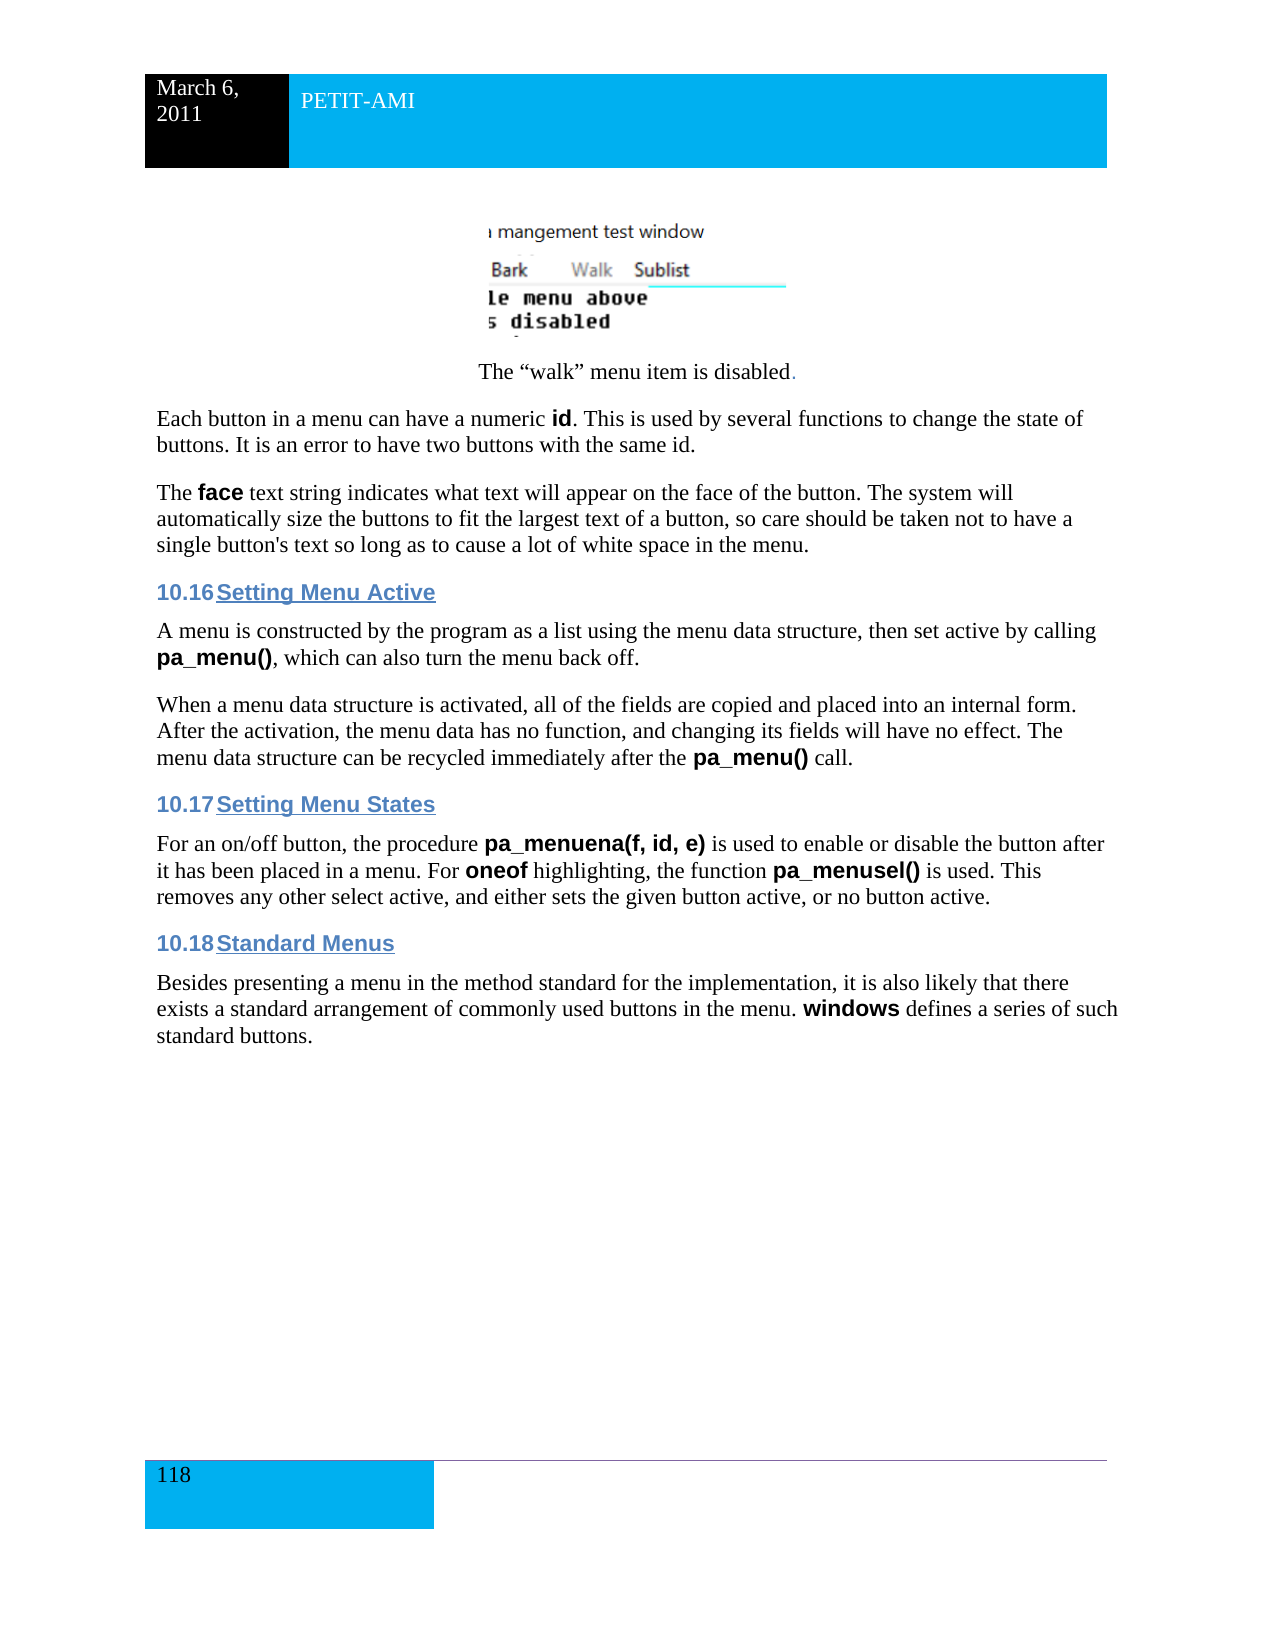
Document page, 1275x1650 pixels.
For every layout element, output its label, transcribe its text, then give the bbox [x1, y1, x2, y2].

text A menu is constructed by the program as a list using the menu data structure, then set active by calling pa_menu(), which can also turn the menu back off. [156, 618, 1118, 670]
subtitle Setting Menu Active [156, 579, 1118, 605]
picture [488, 215, 787, 337]
text Besides presenting a menu in the method standard for the implementation, it is also likely that there exists a standard arrangement of commonly used buttons in the menu. windows defines a series of such standard buttons. [156, 969, 1118, 1048]
subtitle Standard Menus [156, 930, 1118, 957]
text Each button in a menu can have a numeric id. This is used by several functions to change the state of buttons. It is an error to have two buttons with the same id. [156, 405, 1118, 458]
subtitle Setting Menu States [156, 791, 1118, 818]
text The “walk” menu item is disabled. [156, 358, 1118, 384]
text For an on/off button, the procedure pa_menuena(f, id, e) is used to enable or disable the button after it has been placed in a menu. For oneof highlighting, the function pa_menusel() is used. This removes any other select active, and either sets the given button active, or no button active. [156, 830, 1118, 909]
text The face text string indicates what text will appear on the face of the button. The system will automatically size the buttons to fit the largest text of a button, so care should be taken not to have a single button's text so long as to cause a lot of white space in the menu. [156, 479, 1118, 558]
text When a menu data structure is activated, all of the fields are copied and placed into an internal form. After the activation, the menu data has no function, and changing its fields will have no effect. The menu data structure can be recycled immediately after the pa_menu() call. [156, 691, 1118, 770]
